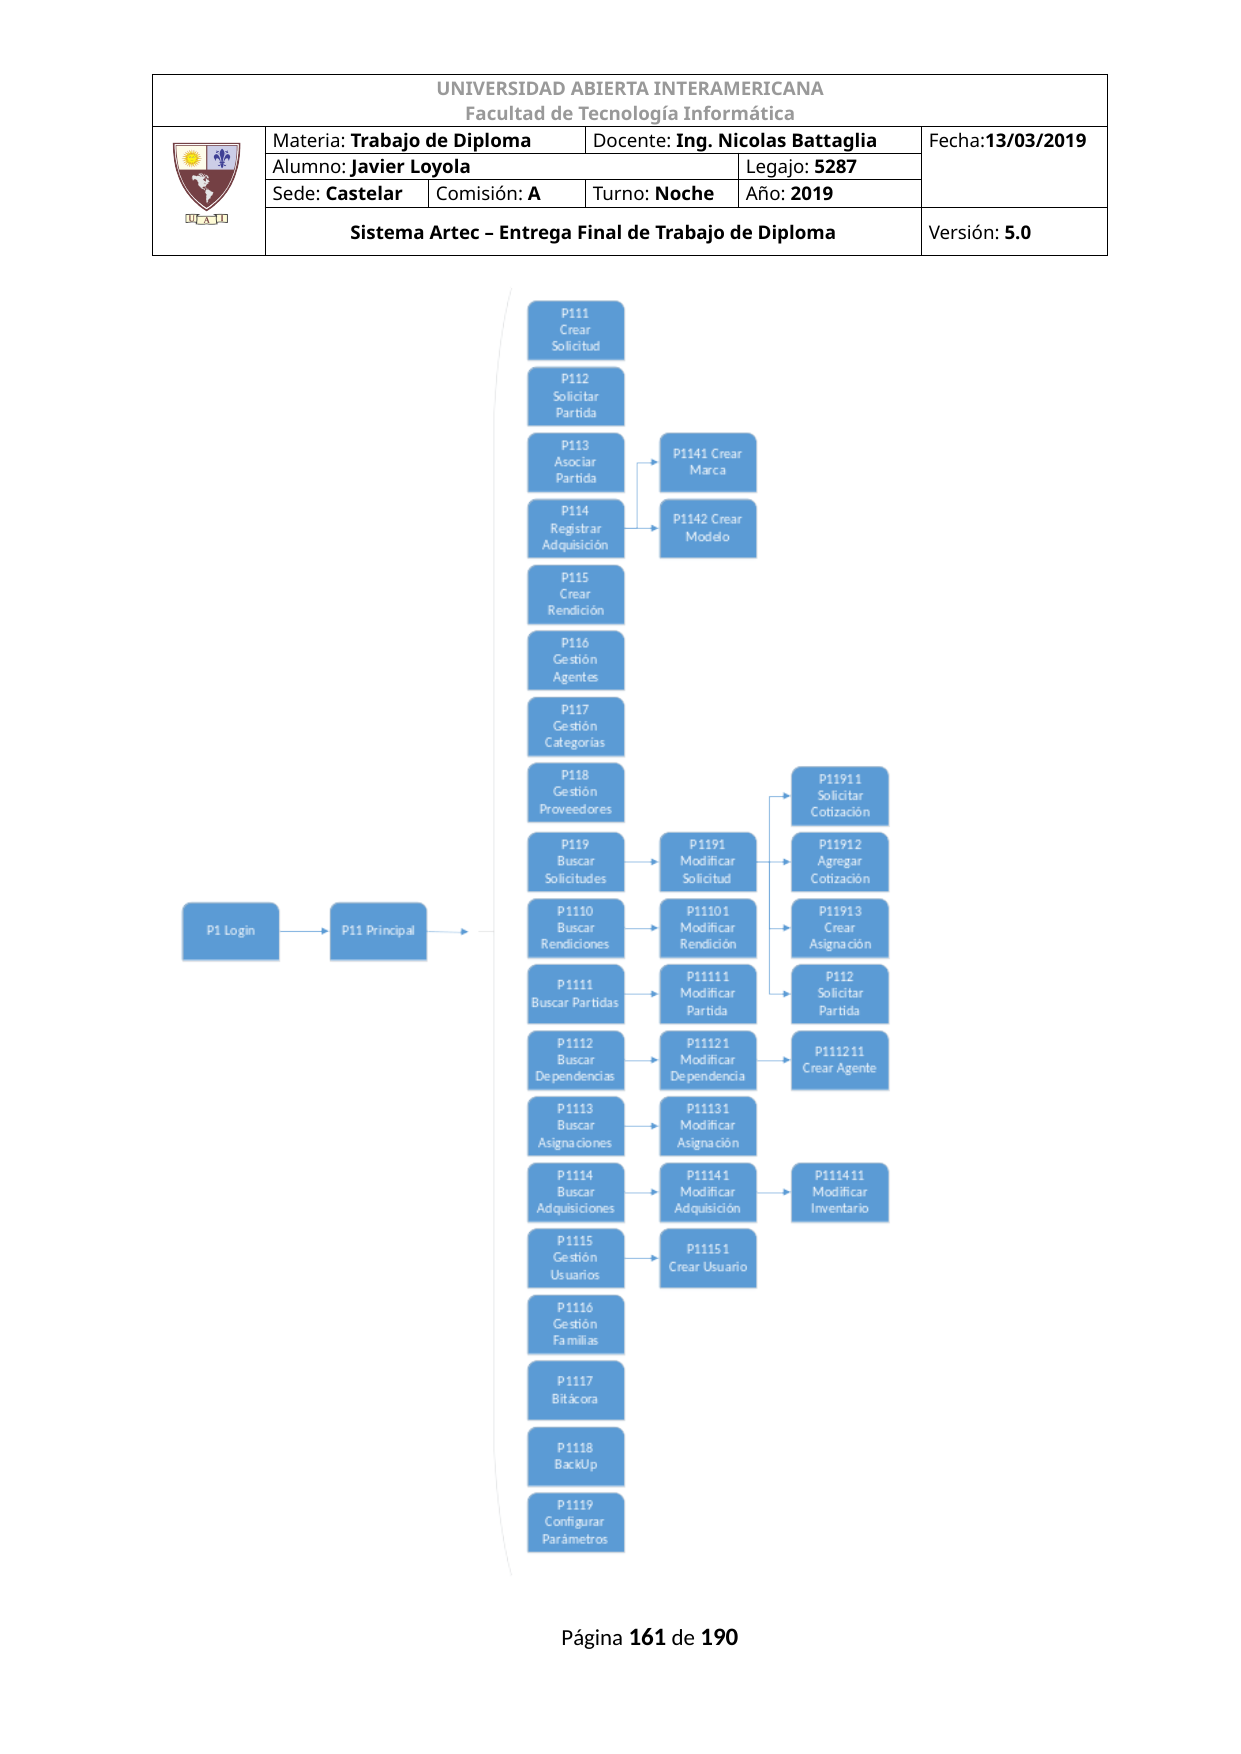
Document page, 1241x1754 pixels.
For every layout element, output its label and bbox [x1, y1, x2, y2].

picture [157, 136, 257, 228]
